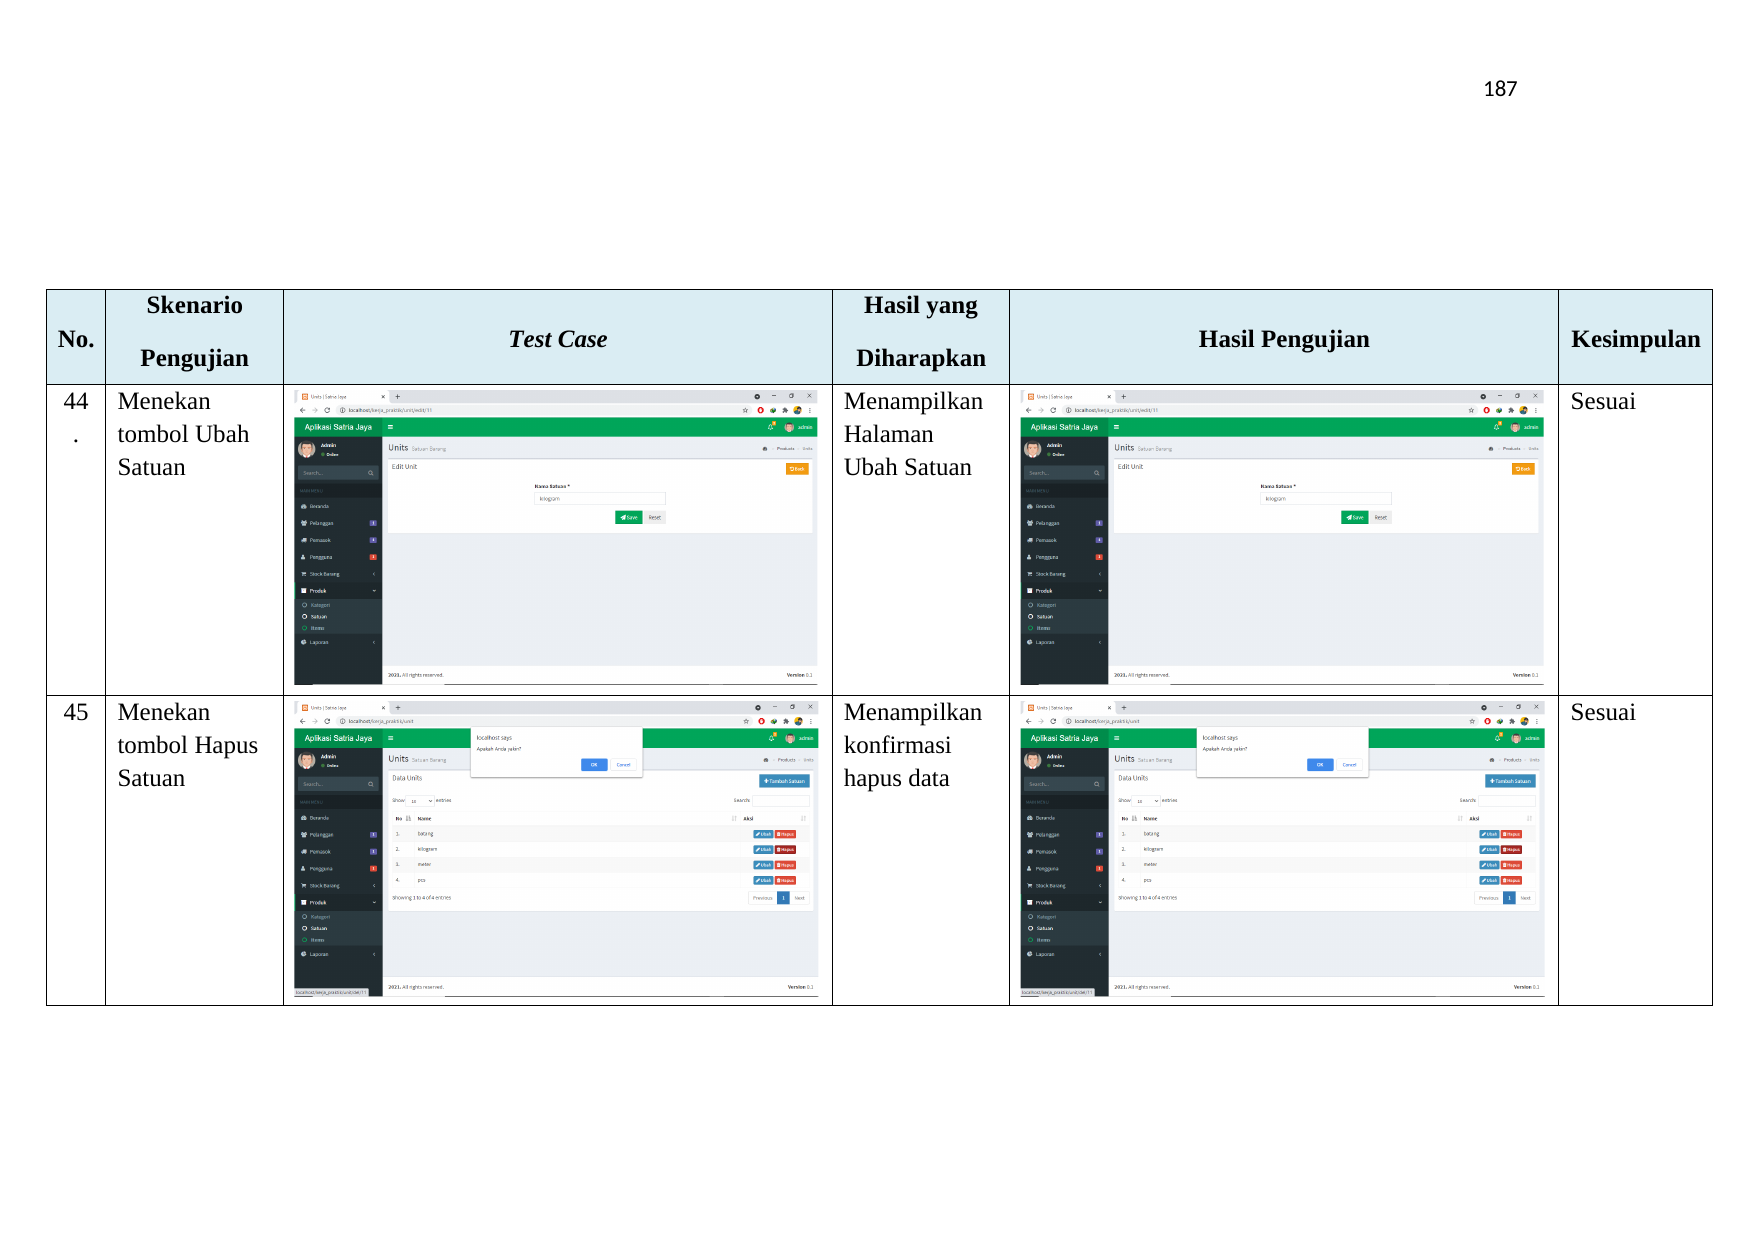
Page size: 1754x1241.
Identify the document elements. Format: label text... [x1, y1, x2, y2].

table_cell Sesuai [1559, 696, 1712, 1005]
table_cell Menampilkan Halaman Ubah Satuan [833, 385, 1009, 695]
table_cell 44. [47, 385, 105, 695]
table_cell [1010, 385, 1558, 695]
table_cell Menampilkan konfirmasi hapus data [833, 696, 1009, 1005]
table_cell Menekan tombol Hapus Satuan [106, 696, 283, 1005]
table_header Kesimpulan [1559, 290, 1712, 384]
table_header Test Case [284, 290, 832, 384]
table_cell Menekan tombol Ubah Satuan [106, 385, 283, 695]
picture [1020, 701, 1545, 997]
table_cell [284, 696, 832, 1005]
table_cell 45 [47, 696, 105, 1005]
table_cell [284, 385, 832, 695]
picture [294, 701, 819, 997]
table_header Hasil yang Diharapkan [833, 290, 1009, 384]
table_cell Sesuai [1559, 385, 1712, 695]
table_header Skenario Pengujian [106, 290, 283, 384]
picture [1020, 390, 1544, 685]
table_cell [1010, 696, 1558, 1005]
picture [294, 390, 818, 685]
table_header Hasil Pengujian [1010, 290, 1558, 384]
table_header No. [47, 290, 105, 384]
